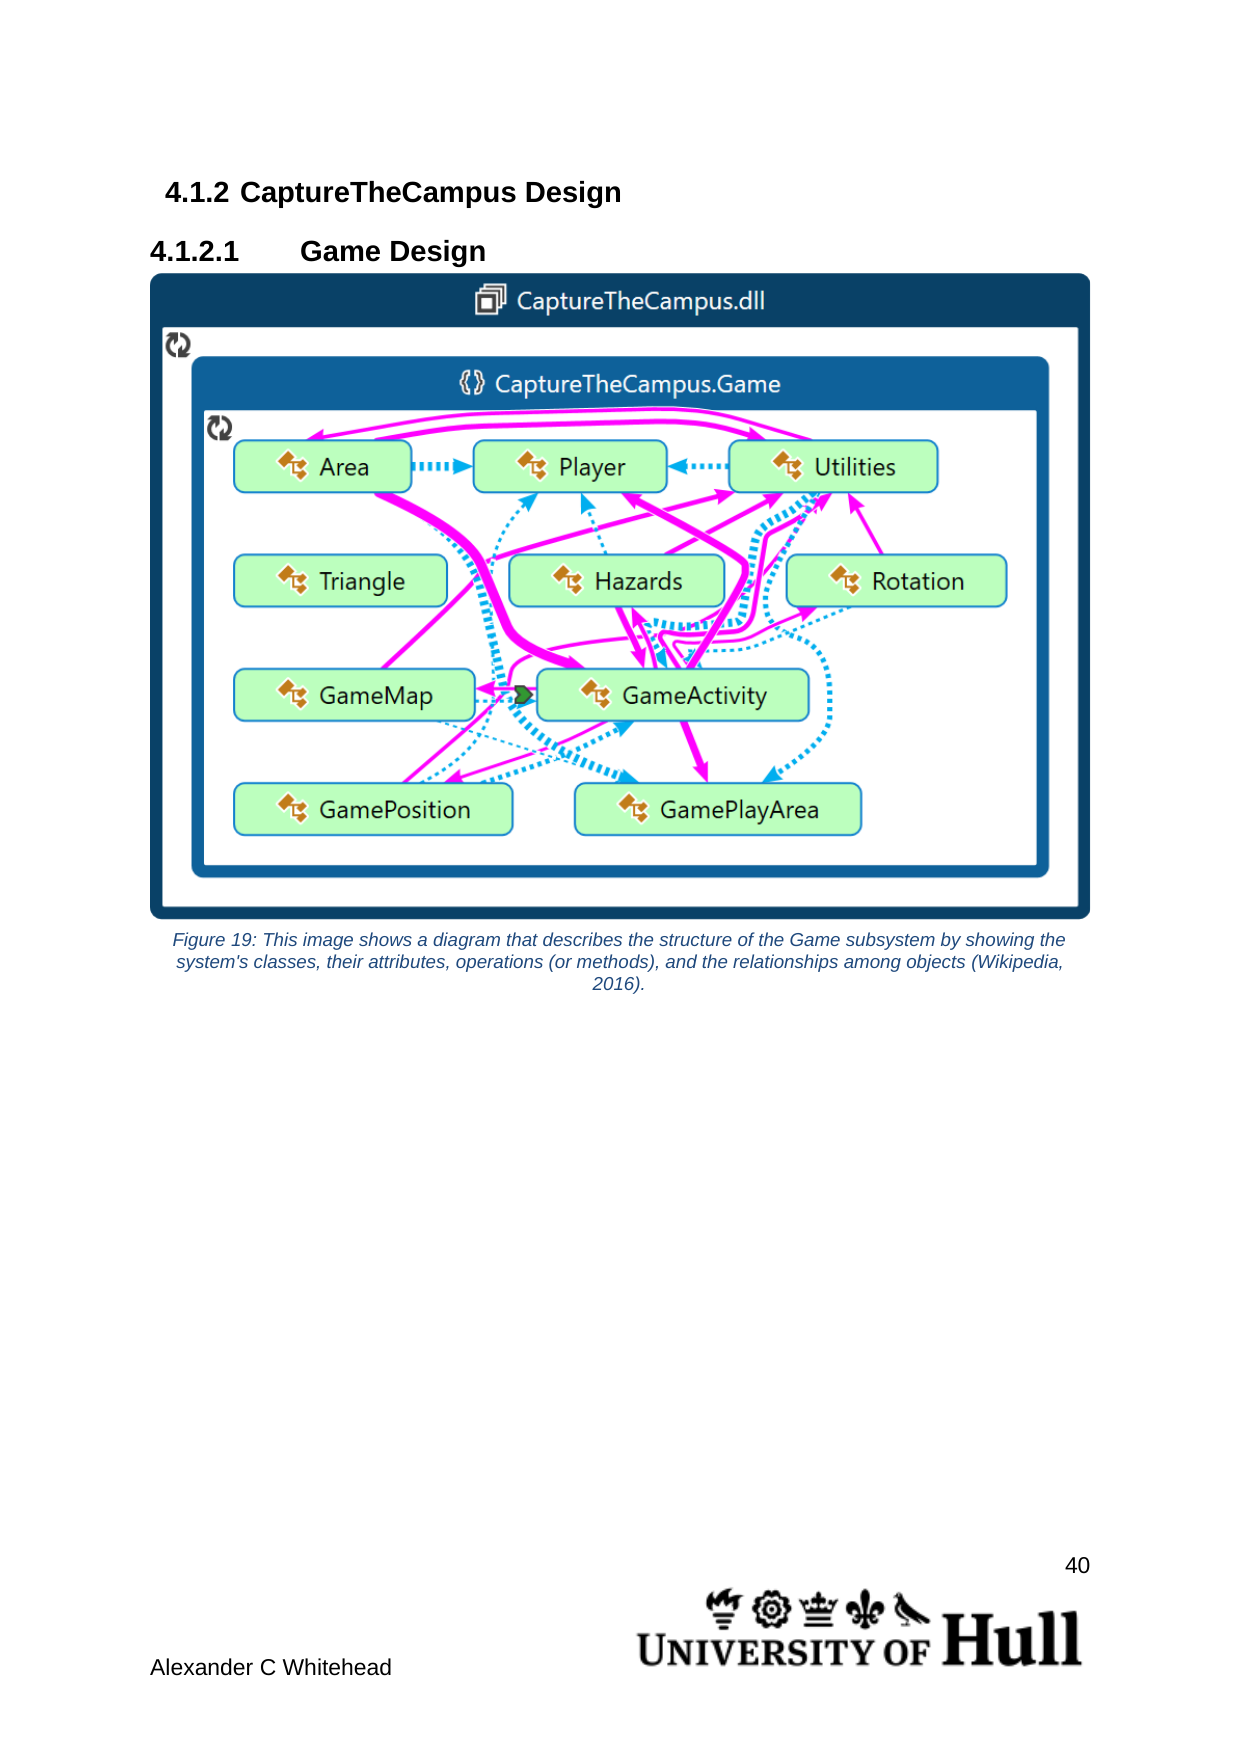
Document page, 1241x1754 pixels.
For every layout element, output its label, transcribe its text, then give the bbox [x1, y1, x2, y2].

picture [150, 273, 1091, 920]
picture [630, 1578, 1091, 1676]
subtitle Game Design [150, 233, 1090, 267]
subtitle CaptureTheCampus Design [165, 175, 1090, 208]
